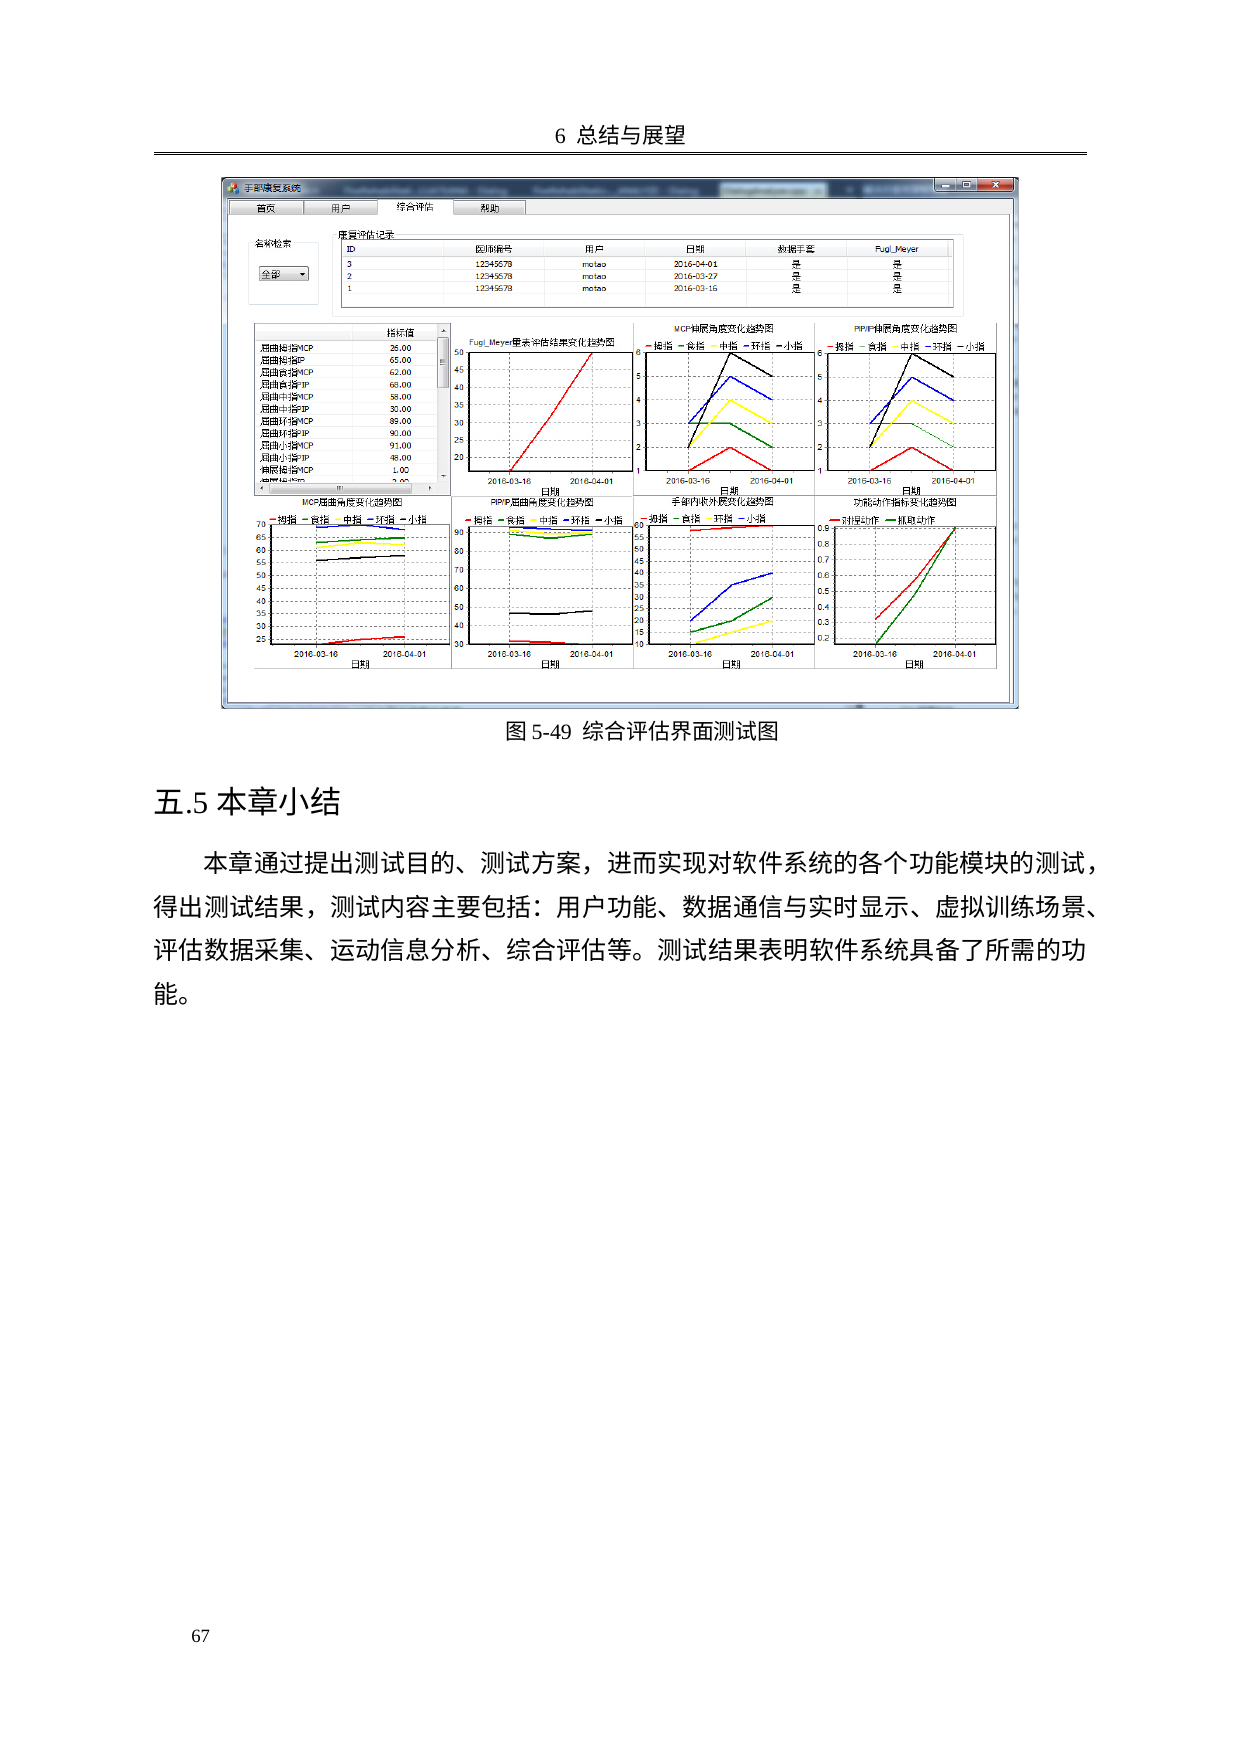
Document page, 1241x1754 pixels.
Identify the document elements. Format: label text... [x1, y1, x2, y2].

text 本章通过提出测试目的、测试方案，进而实现对软件系统的各个功能模块的测试，得出测试结果，测试内容主要包括：用户功能、数据通信与实时显示、虚拟训练场景、评估数据采集、运动信息分析、综合评估等。测试结果表明软件系统具备了所需的功能。 [153, 844, 1087, 1011]
subtitle 本章小结 [153, 777, 1087, 822]
picture [221, 177, 1019, 709]
